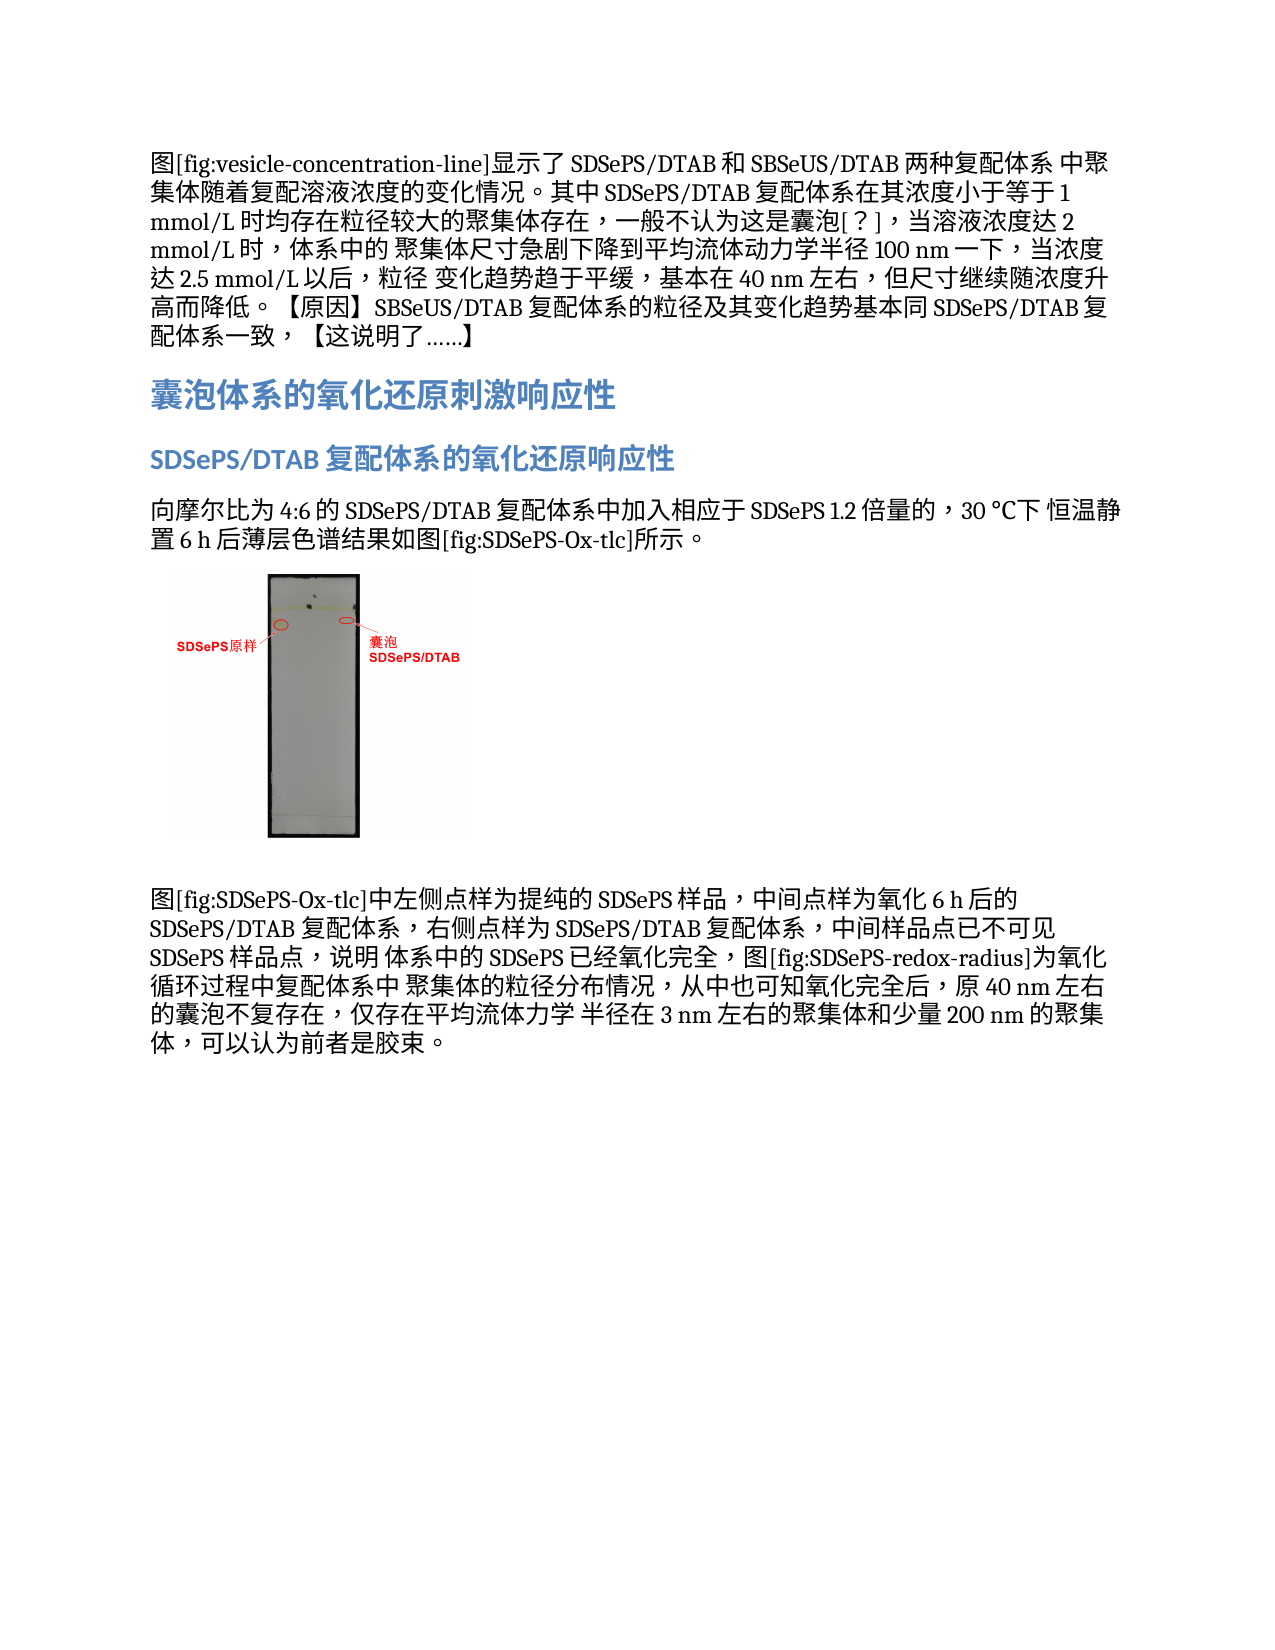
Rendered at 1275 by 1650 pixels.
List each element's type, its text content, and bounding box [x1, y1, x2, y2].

subtitle 囊泡体系的氧化还原刺激响应性 [150, 372, 1125, 417]
text 图[fig:vesicle-concentration-line]显示了SDSePS/DTAB和SBSeUS/DTAB两种复配体系 中聚集体随着复配溶液浓度的变化情况。其中SDSePS/DTAB复配体系在其浓度小于等于1 mmol/L 时均存在粒径较大的聚集体存在，一般不认为这是囊泡[？]，当溶液浓度达2 mmol/L时，体系中的 聚集体尺寸急剧下降到平均流体动力学半径100 nm一下，当浓度达2.5 mmol/L以后，粒径 变化趋势趋于平缓，基本在40 nm左右，但尺寸继续随浓度升高而降低。【原因】SBSeUS/DTAB 复配体系的粒径及其变化趋势基本同SDSePS/DTAB复配体系一致，【这说明了……】 [150, 150, 1125, 351]
picture [168, 573, 465, 839]
subtitle SDSePS/DTAB复配体系的氧化还原响应性 [150, 438, 1125, 478]
text 图[fig:SDSePS-Ox-tlc]中左侧点样为提纯的SDSePS样品，中间点样为氧化6 h后的SDSePS/DTAB 复配体系，右侧点样为SDSePS/DTAB复配体系，中间样品点已不可见SDSePS样品点，说明 体系中的SDSePS已经氧化完全，图[fig:SDSePS-redox-radius]为氧化循环过程中复配体系中 聚集体的粒径分布情况，从中也可知氧化完全后，原40 nm左右的囊泡不复存在，仅存在平均流体力学 半径在3 nm左右的聚集体和少量200 nm的聚集体，可以认为前者是胶束。 [150, 886, 1125, 1059]
text 向摩尔比为4:6的SDSePS/DTAB复配体系中加入相应于SDSePS 1.2倍量的，30 ℃下 恒温静置6 h后薄层色谱结果如图[fig:SDSePS-Ox-tlc]所示。 [150, 497, 1125, 554]
